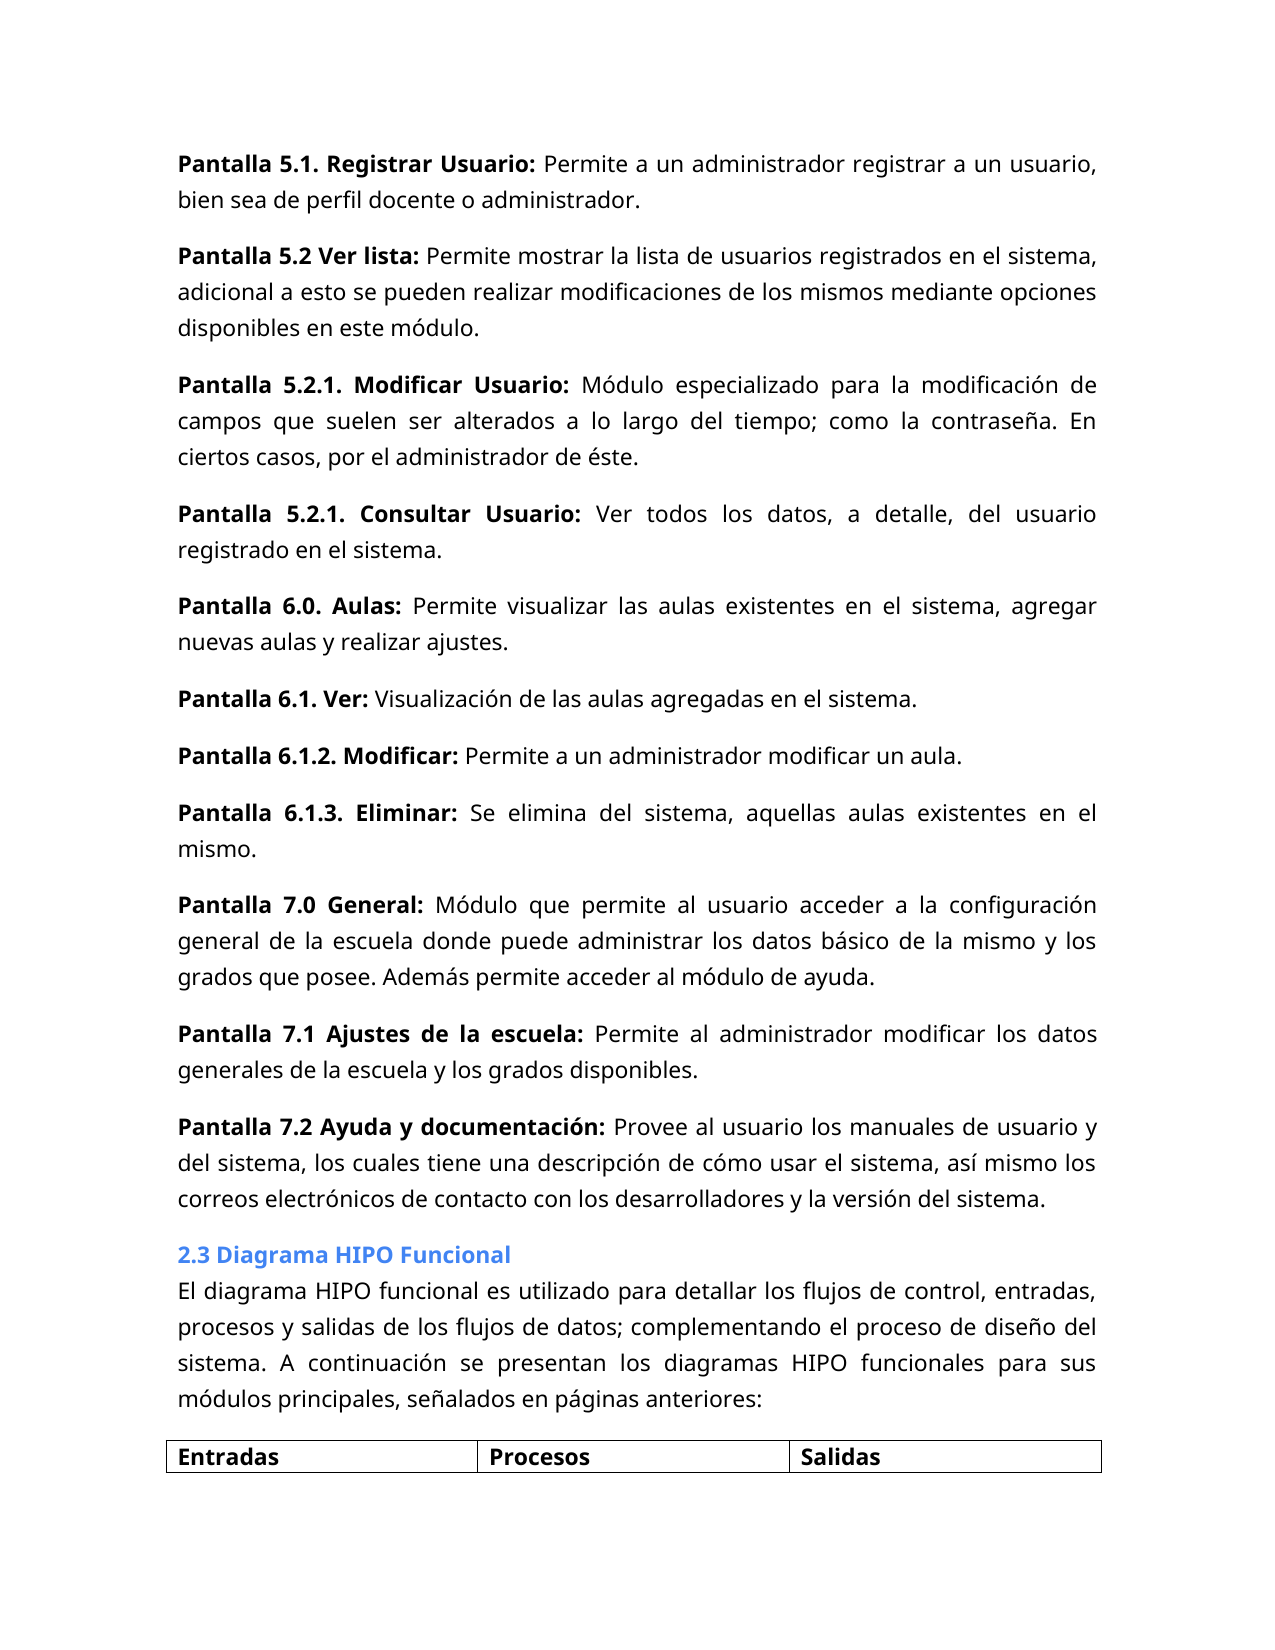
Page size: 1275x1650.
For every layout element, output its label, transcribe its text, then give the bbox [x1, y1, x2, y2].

table_header Entradas [167, 1441, 477, 1472]
table_header Procesos [478, 1441, 789, 1472]
text Pantalla 5.2.1. Consultar Usuario: Ver todos los datos, a detalle, del usuario registrado en el sistema. [177, 498, 1098, 565]
text Pantalla 6.1. Ver: Visualización de las aulas agregadas en el sistema. [177, 683, 1098, 714]
text Pantalla 7.2 Ayuda y documentación: Provee al usuario los manuales de usuario y del sistema, los cuales tiene una descripción de cómo usar el sistema, así mismo los correos electrónicos de contacto con los desarrolladores y la versión del sistema. [177, 1111, 1098, 1214]
text Pantalla 6.1.3. Eliminar: Se elimina del sistema, aquellas aulas existentes en el mismo. [177, 797, 1098, 864]
text Pantalla 5.1. Registrar Usuario: Permite a un administrador registrar a un usuario, bien sea de perfil docente o administrador. [177, 148, 1098, 215]
text Pantalla 7.0 General: Módulo que permite al usuario acceder a la configuración general de la escuela donde puede administrar los datos básico de la mismo y los grados que posee. Además permite acceder al módulo de ayuda. [177, 889, 1098, 992]
text Pantalla 7.1 Ajustes de la escuela: Permite al administrador modificar los datos generales de la escuela y los grados disponibles. [177, 1018, 1098, 1085]
text Pantalla 5.2 Ver lista: Permite mostrar la lista de usuarios registrados en el sistema, adicional a esto se pueden realizar modificaciones de los mismos mediante opciones disponibles en este módulo. [177, 240, 1098, 343]
subtitle 2.3 Diagrama HIPO Funcional [177, 1239, 1098, 1271]
text Pantalla 5.2.1. Modificar Usuario: Módulo especializado para la modificación de campos que suelen ser alterados a lo largo del tiempo; como la contraseña. En ciertos casos, por el administrador de éste. [177, 369, 1098, 472]
text Pantalla 6.1.2. Modificar: Permite a un administrador modificar un aula. [177, 740, 1098, 771]
text El diagrama HIPO funcional es utilizado para detallar los flujos de control, entradas, procesos y salidas de los flujos de datos; complementando el proceso de diseño del sistema. A continuación se presentan los diagramas HIPO funcionales para sus módulos principales, señalados en páginas anteriores: [177, 1275, 1098, 1414]
text Pantalla 6.0. Aulas: Permite visualizar las aulas existentes en el sistema, agregar nuevas aulas y realizar ajustes. [177, 590, 1098, 657]
table_header Salidas [790, 1441, 1101, 1472]
